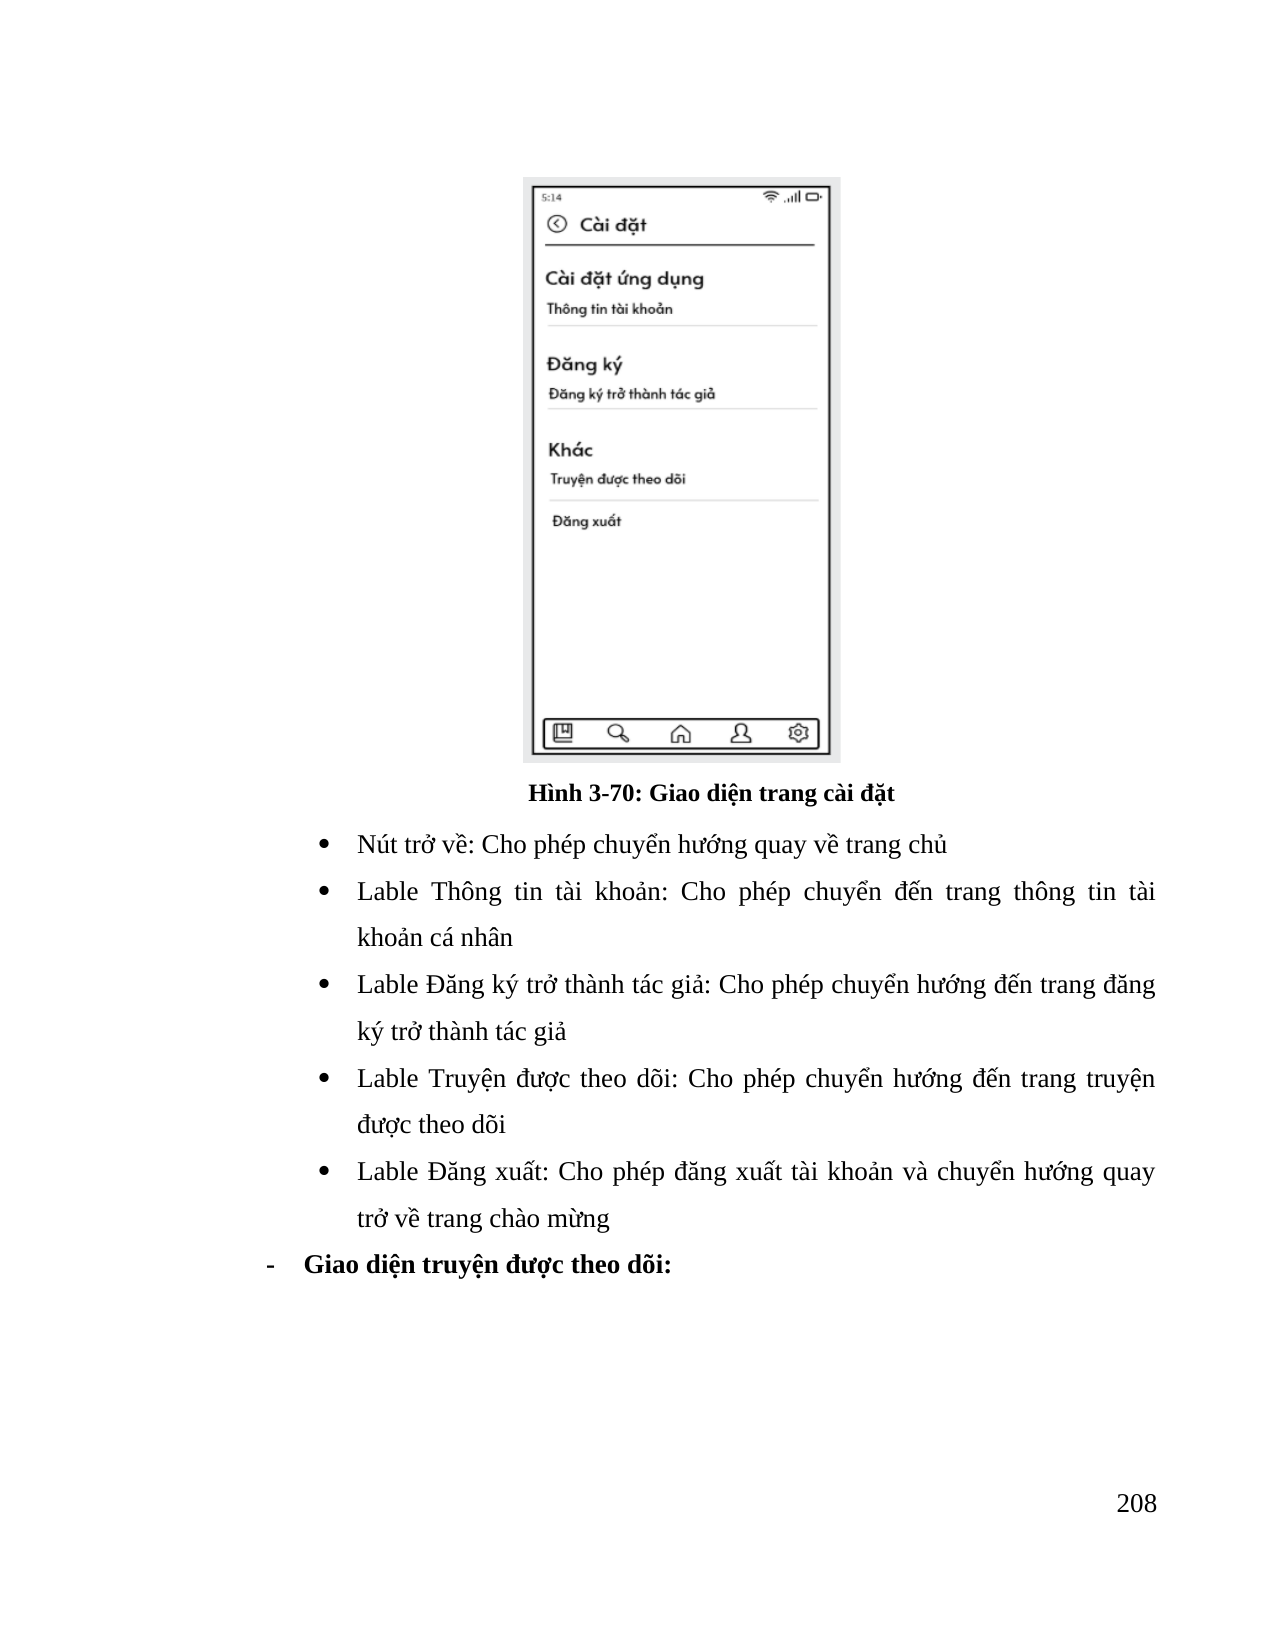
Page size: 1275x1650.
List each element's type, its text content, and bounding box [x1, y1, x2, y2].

picture [523, 177, 841, 763]
list Lable Truyện được theo dõi: Cho phép chuyển hướng đến trang truyện được theo dõi [319, 1062, 1157, 1139]
list Nút trở về: Cho phép chuyển hướng quay về trang chủ [319, 828, 1157, 859]
list Giao diện truyện được theo dõi: [266, 1248, 1157, 1280]
list Lable Thông tin tài khoản: Cho phép chuyển đến trang thông tin tài khoản cá nhân [319, 875, 1157, 953]
list Lable Đăng ký trở thành tác giả: Cho phép chuyển hướng đến trang đăng ký trở thành tác giả [319, 968, 1157, 1046]
list Lable Đăng xuất: Cho phép đăng xuất tài khoản và chuyển hướng quay trở về trang chào mừng [319, 1155, 1157, 1233]
